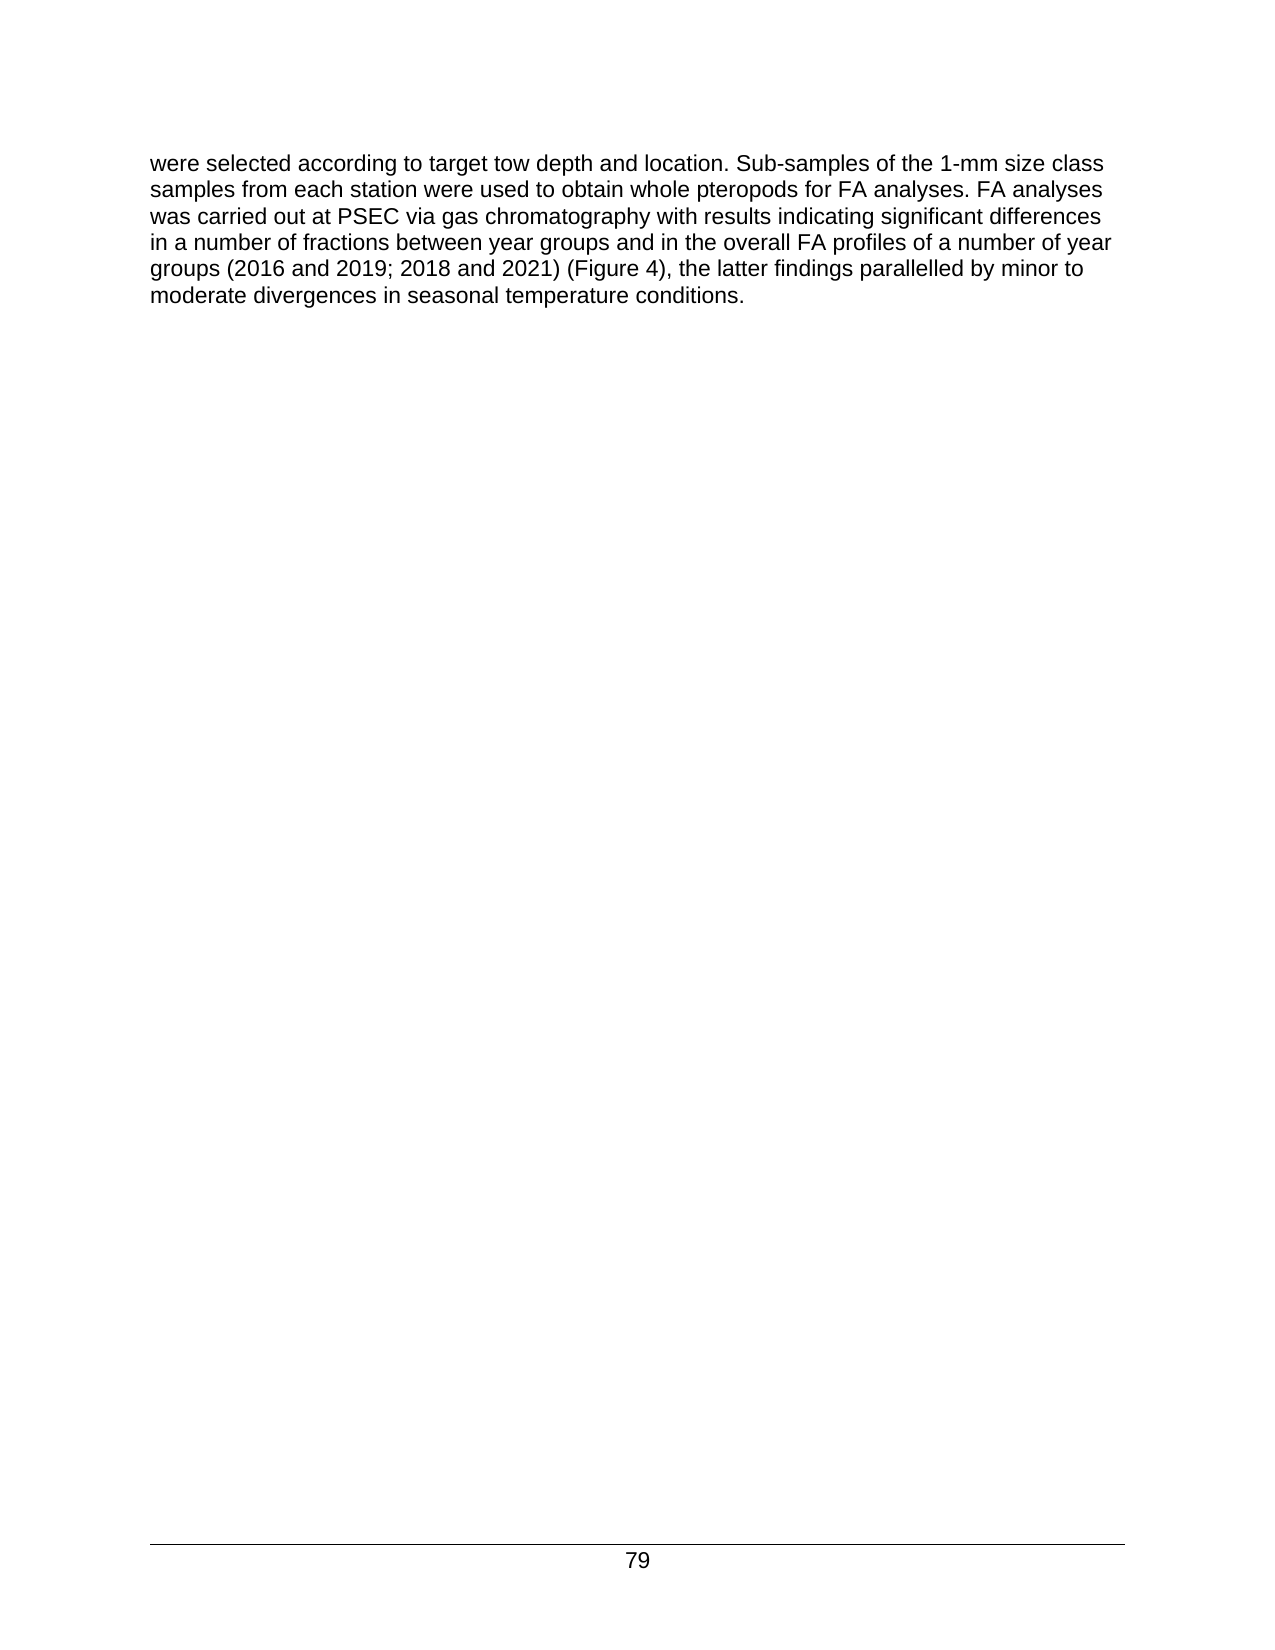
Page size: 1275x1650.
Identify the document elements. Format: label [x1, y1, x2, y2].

text [150, 150, 1125, 308]
